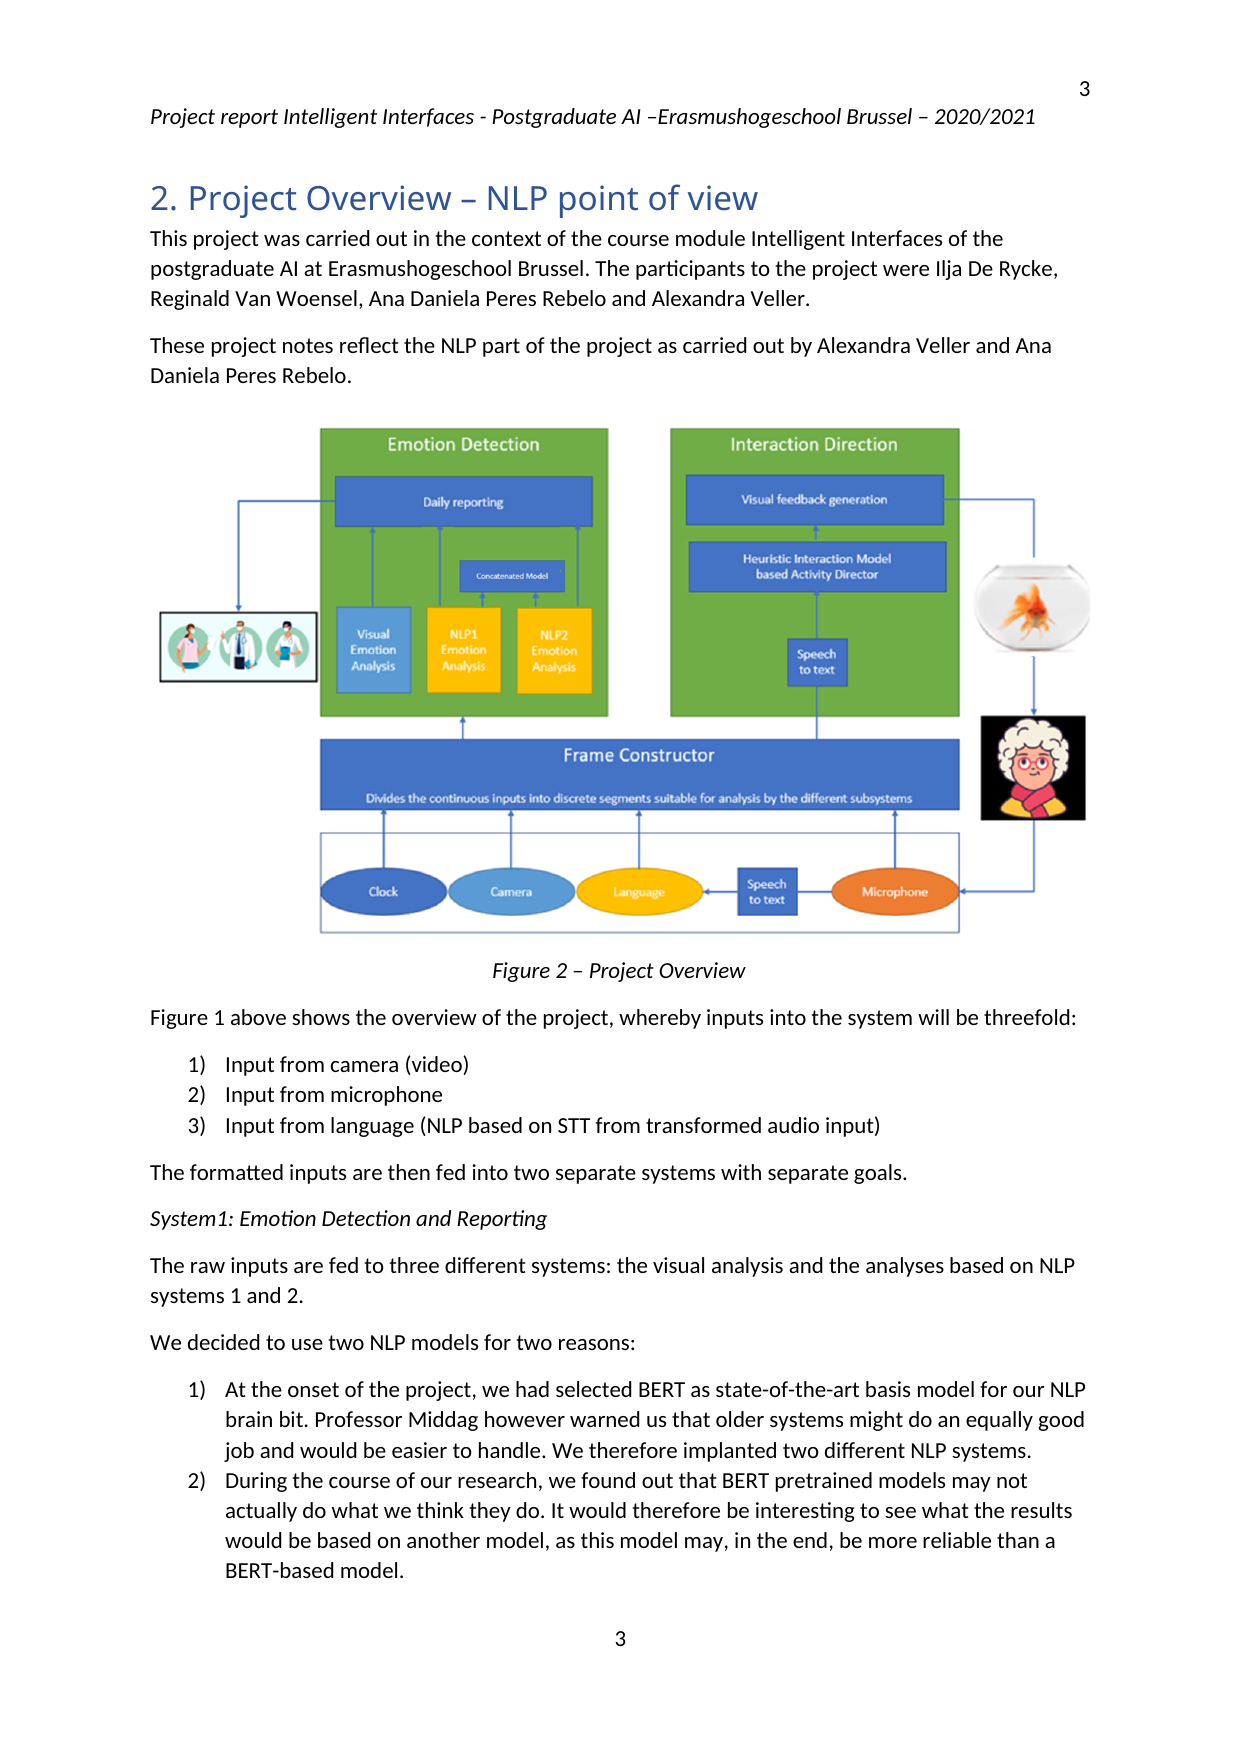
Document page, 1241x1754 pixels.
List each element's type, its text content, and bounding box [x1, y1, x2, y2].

list During the course of our research, we found out that BERT pretrained models may not actually do what we think they do. It would therefore be interesting to see what the results would be based on another model, as this model may, in the end, be more reliable than a BERT-based model. [187, 1466, 1090, 1585]
picture [150, 391, 1091, 938]
text Figure 2 – Project Overview [150, 957, 1090, 985]
list At the onset of the project, we had selected BERT as state-of-the-art basis model for our NLP brain bit. Professor Middag however warned us that older systems might do an equally good job and would be easier to handle. We therefore implanted two different NLP systems. [187, 1375, 1090, 1464]
list Input from language (NLP based on STT from transformed audio input) [187, 1111, 1090, 1139]
text The raw inputs are fed to three different systems: the visual analysis and the analyses based on NLP systems 1 and 2. [150, 1251, 1090, 1310]
text These project notes reflect the NLP part of the project as carried out by Alexandra Veller and Ana Daniela Peres Rebelo. [150, 331, 1090, 391]
subtitle Project Overview – NLP point of view [150, 175, 1090, 220]
text This project was carried out in the context of the course module Intelligent Interfaces of the postgraduate AI at Erasmushogeschool Brussel. The participants to the project were Ilja De Rycke, Reginald Van Woensel, Ana Daniela Peres Rebelo and Alexandra Veller. [150, 224, 1090, 312]
text The formatted inputs are then fed into two separate systems with separate goals. [150, 1158, 1090, 1186]
list Input from microphone [187, 1081, 1090, 1109]
list Input from camera (video) [187, 1050, 1090, 1078]
text Figure 1 above shows the overview of the project, whereby inputs into the system will be threefold: [150, 1003, 1090, 1032]
text System1: Emotion Detection and Reporting [150, 1204, 1090, 1233]
text We decided to use two NLP models for two reasons: [150, 1328, 1090, 1357]
